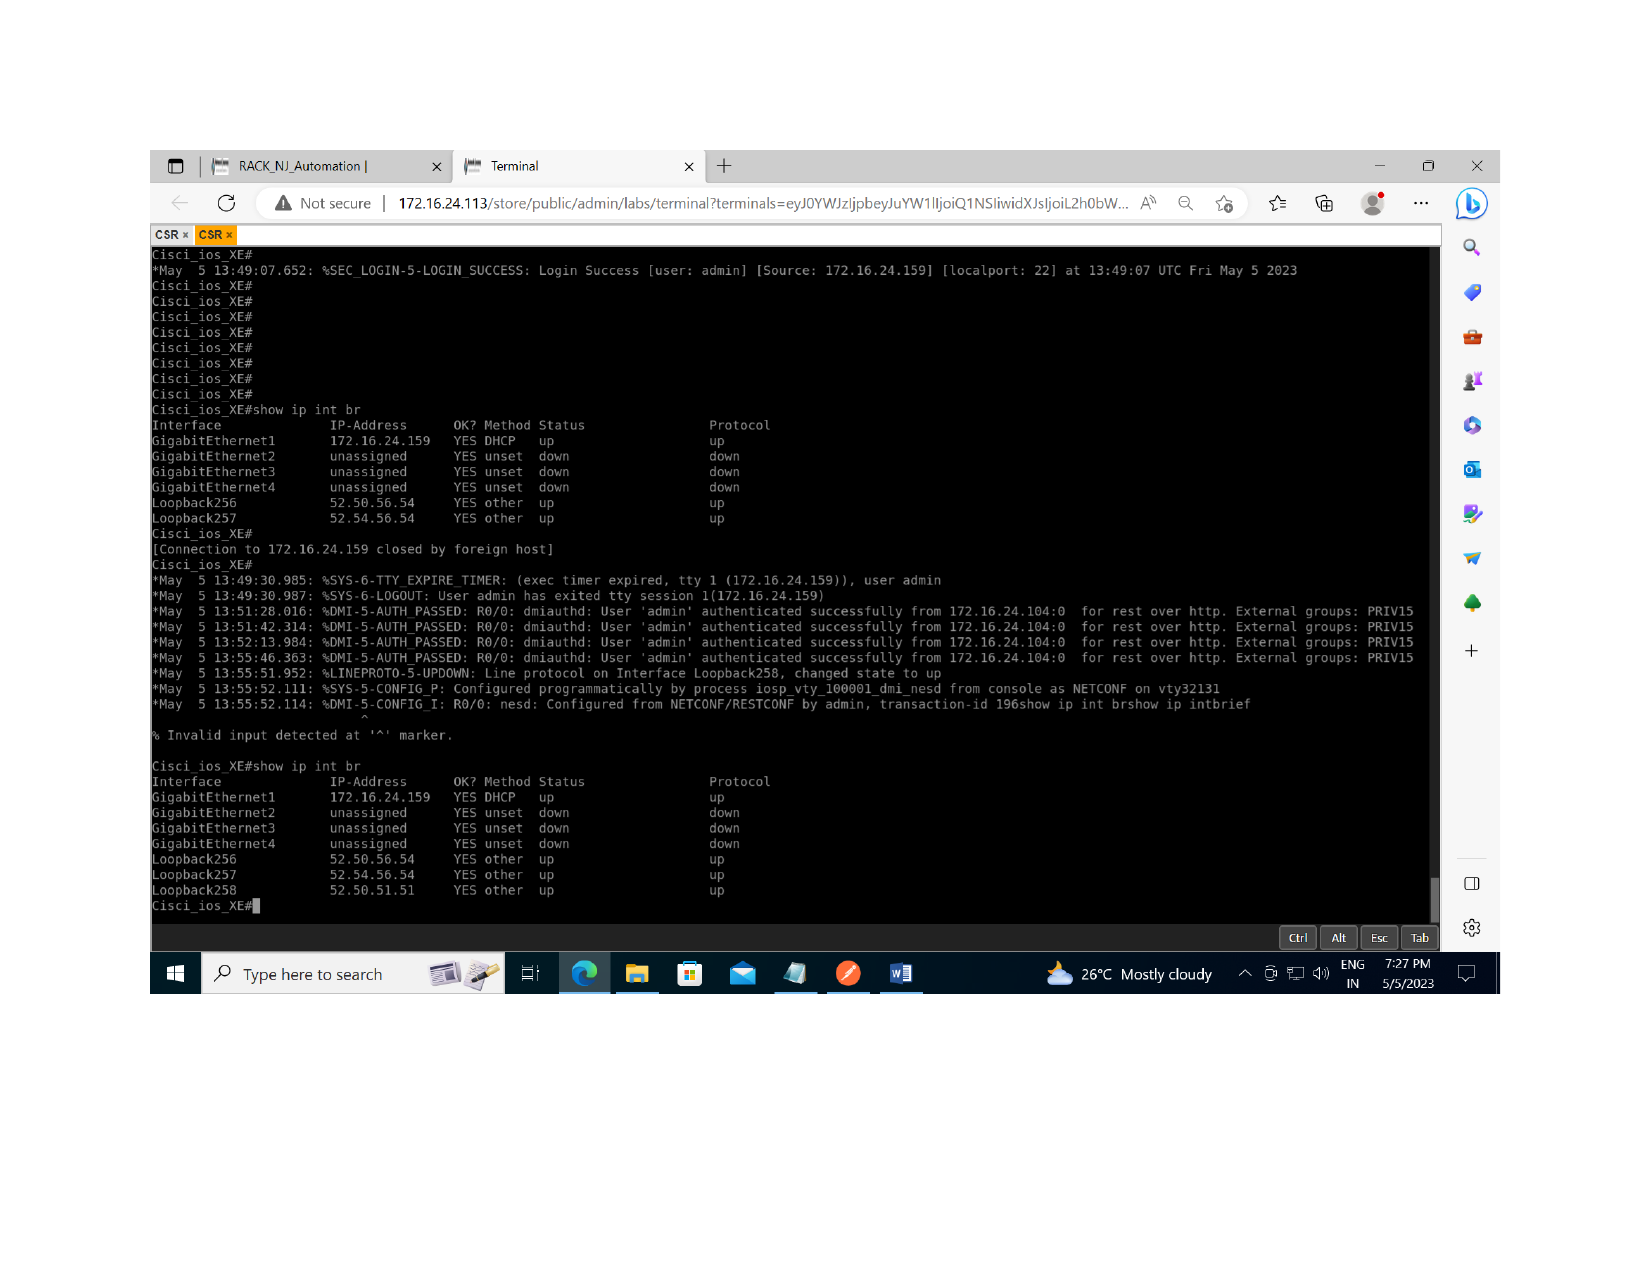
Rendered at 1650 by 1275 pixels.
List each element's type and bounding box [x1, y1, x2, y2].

picture [150, 150, 1500, 994]
